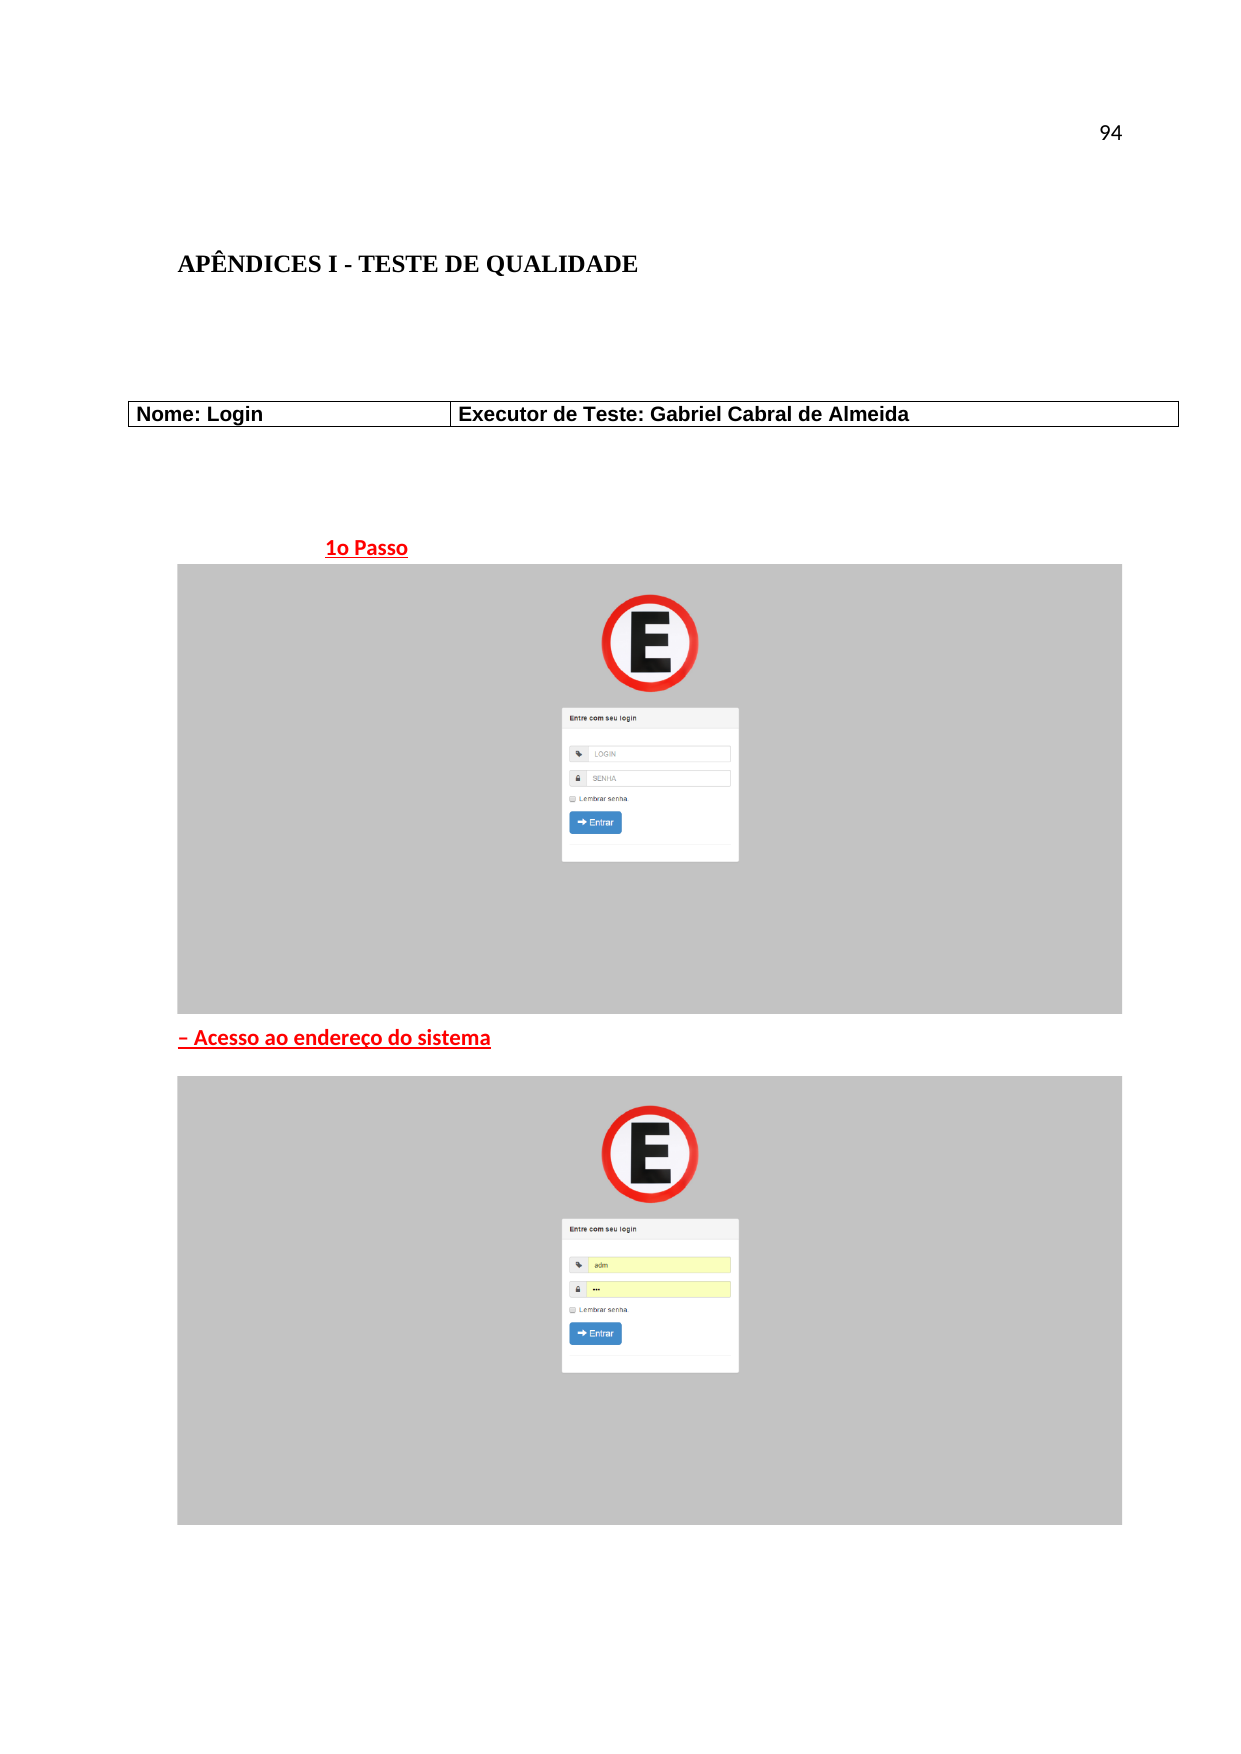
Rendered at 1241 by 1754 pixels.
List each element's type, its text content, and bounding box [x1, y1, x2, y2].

picture [177, 564, 1123, 1014]
text 1o Passo – Acesso ao endereço do sistema [177, 1014, 1122, 1051]
picture [177, 1076, 1123, 1525]
table_header Nome: Login [129, 402, 450, 426]
table_header Executor de Teste: Gabriel Cabral de Almeida [451, 402, 1178, 426]
text 1o Passo – Acesso ao endereço do sistema [177, 533, 1122, 564]
subtitle APÊNDICES I - TESTE DE QUALIDADE [177, 249, 1122, 278]
